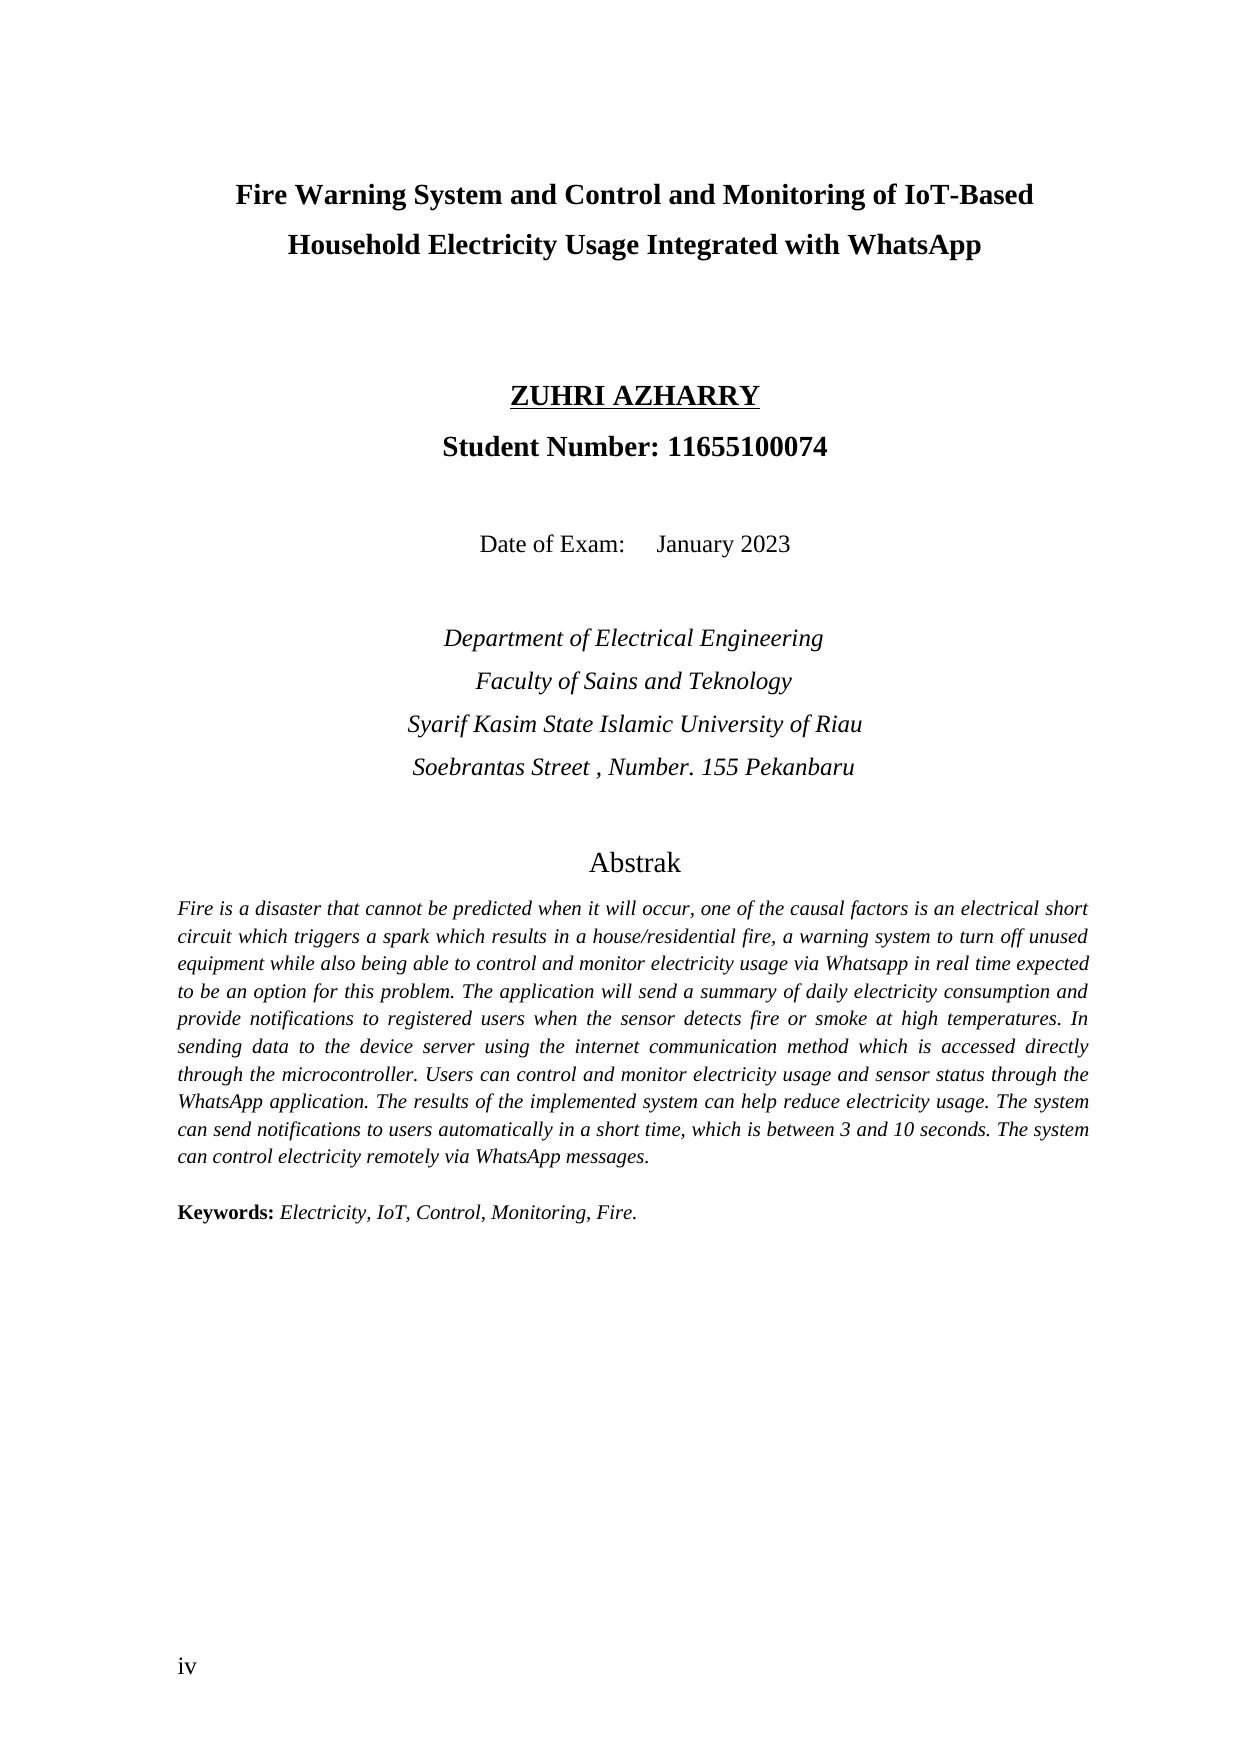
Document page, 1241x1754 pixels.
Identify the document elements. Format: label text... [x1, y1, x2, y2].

text Fire Warning System and Control and Monitoring of IoT-Based Household Electricity Usage Integrated with WhatsApp [177, 177, 1092, 261]
text Soebrantas Street , Number. 155 Pekanbaru [177, 752, 1092, 781]
text ZUHRI AZHARRY [177, 378, 1092, 412]
text Department of Electrical Engineering [177, 623, 1092, 652]
text Abstrak [177, 846, 1092, 879]
text Student Number: 11655100074 [177, 429, 1092, 462]
text Date of Exam: January 2023 [177, 529, 1092, 558]
text Syarif Kasim State Islamic University of Riau [177, 709, 1092, 738]
text Fire is a disaster that cannot be predicted when it will occur, one of the causal factors is an electrical short circuit which triggers a spark which results in a house/residential fire, a warning system to turn off unused equipment while also being able to control and monitor electricity usage via Whatsapp in real time expected to be an option for this problem. The application will send a summary of daily electricity consumption and provide notifications to registered users when the sensor detects fire or smoke at high temperatures. In sending data to the device server using the internet communication method which is accessed directly through the microcontroller. Users can control and monitor electricity usage and sensor status through the WhatsApp application. The results of the implemented system can help reduce electricity usage. The system can send notifications to users automatically in a short time, which is between 3 and 10 seconds. The system can control electricity remotely via WhatsApp messages. [177, 896, 1092, 1168]
text Faculty of Sains and Teknology [177, 666, 1092, 695]
text Keywords: Electricity, IoT, Control, Monitoring, Fire. [177, 1199, 1092, 1224]
